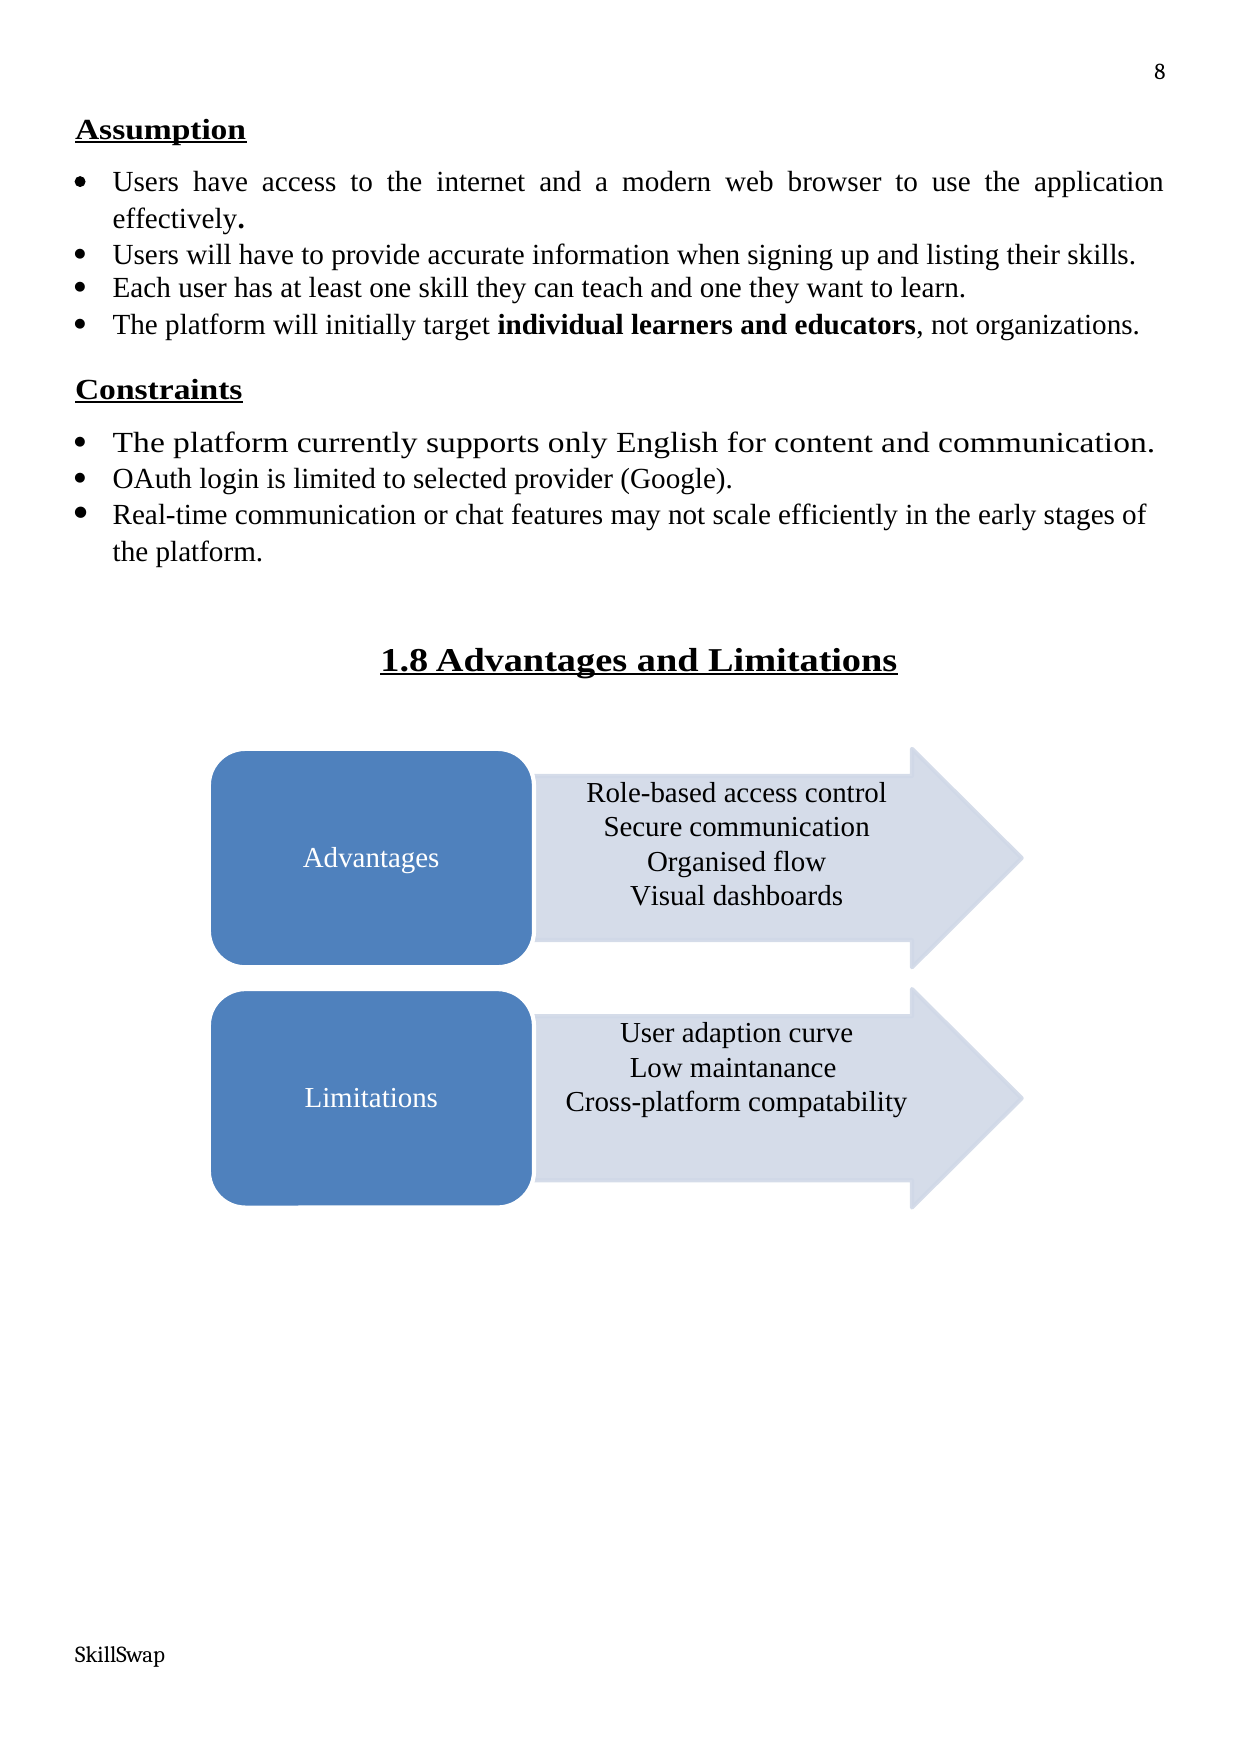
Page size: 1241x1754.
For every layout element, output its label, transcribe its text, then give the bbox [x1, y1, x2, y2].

list Real-time communication or chat features may not scale efficiently in the early stages of the platform. [75, 497, 1165, 568]
list Each user has at least one skill they can teach and one they want to learn. [75, 271, 1165, 304]
text Assumption [75, 112, 1165, 145]
list OAuth login is limited to selected provider (Google). [75, 461, 1165, 494]
list Users have access to the internet and a modern web browser to use the application effectively. [75, 164, 1165, 234]
list The platform will initially target individual learners and educators, not organizations. [75, 307, 1165, 341]
text Constraints [75, 372, 1165, 405]
list 1.8 Advantages and Limitations [75, 640, 1165, 678]
list Users will have to provide accurate information when signing up and listing their skills. [75, 237, 1165, 271]
list The platform currently supports only English for content and communication. [75, 425, 1165, 458]
